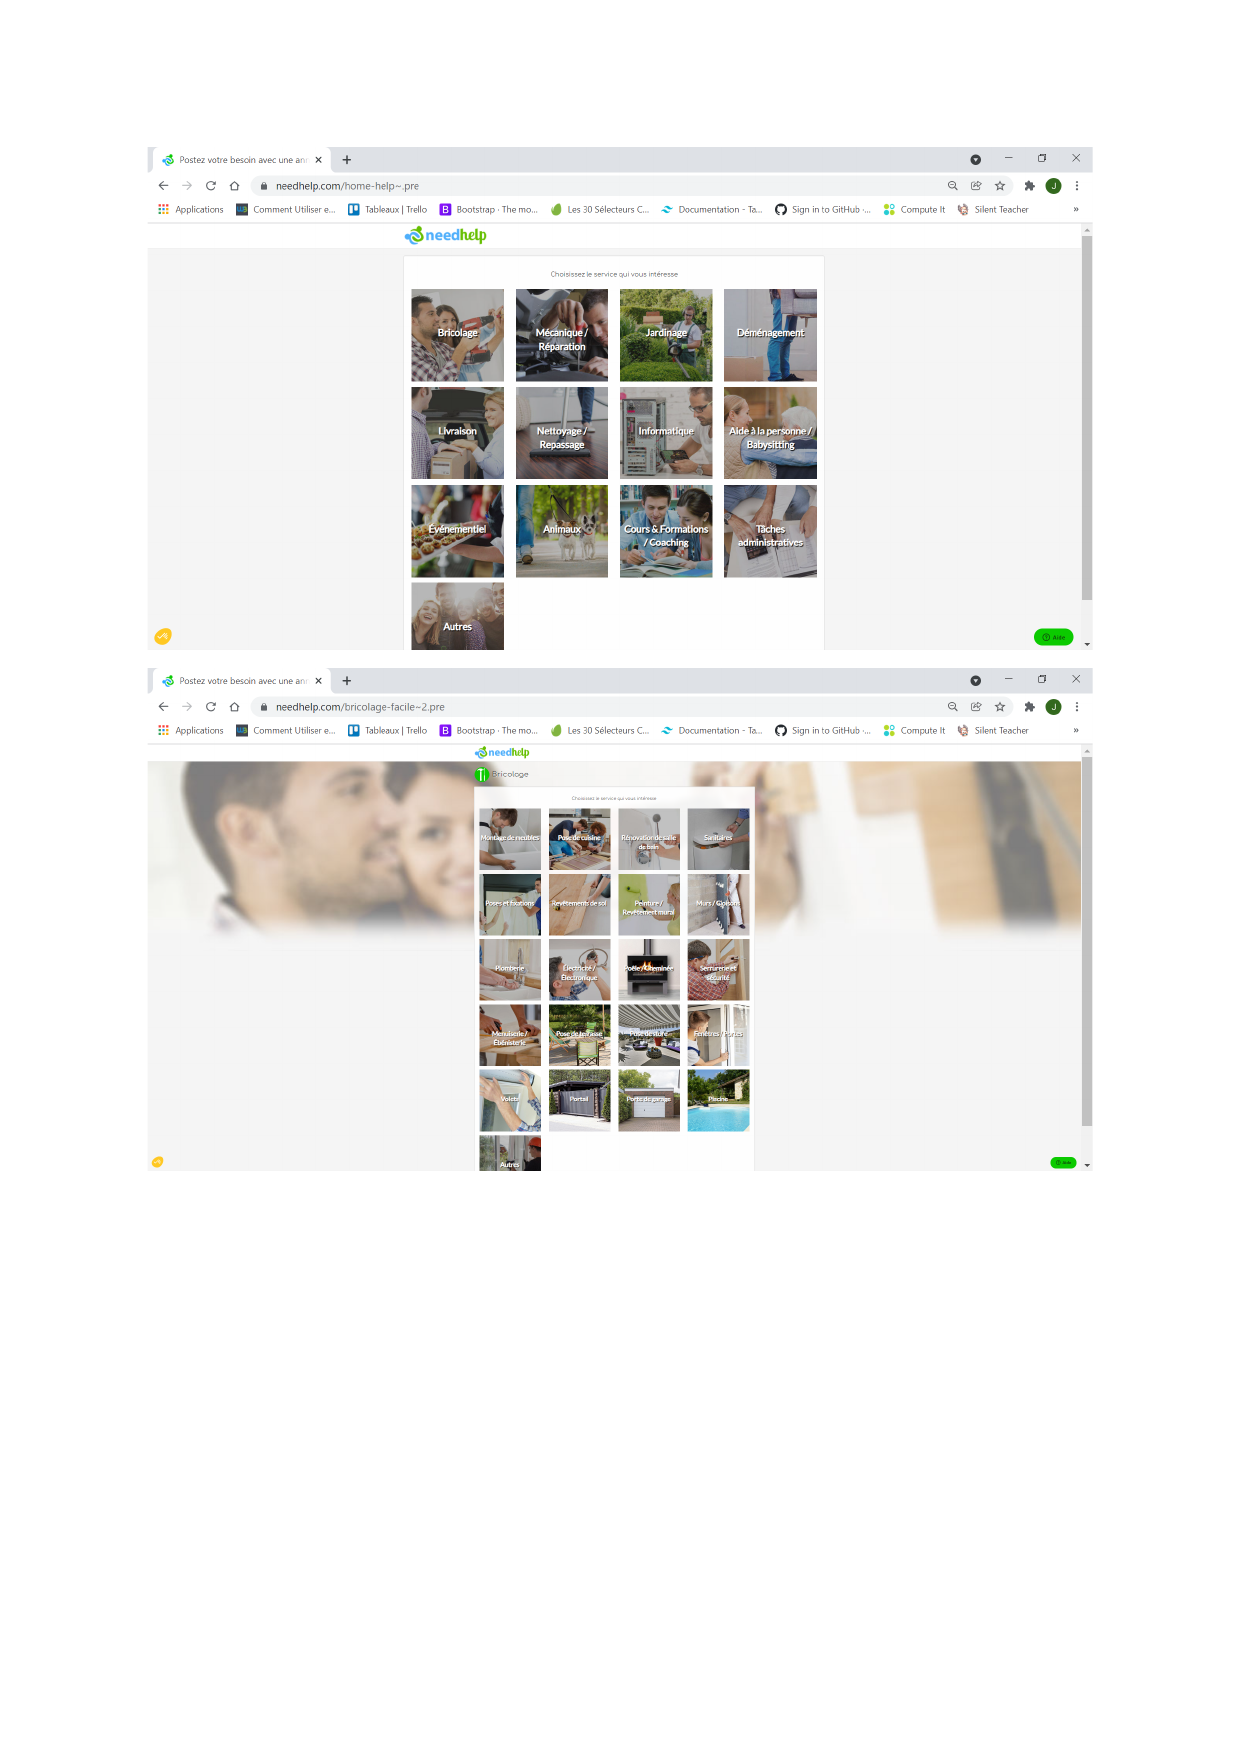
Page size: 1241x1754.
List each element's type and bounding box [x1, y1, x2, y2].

picture [147, 147, 1093, 650]
picture [147, 668, 1093, 1171]
